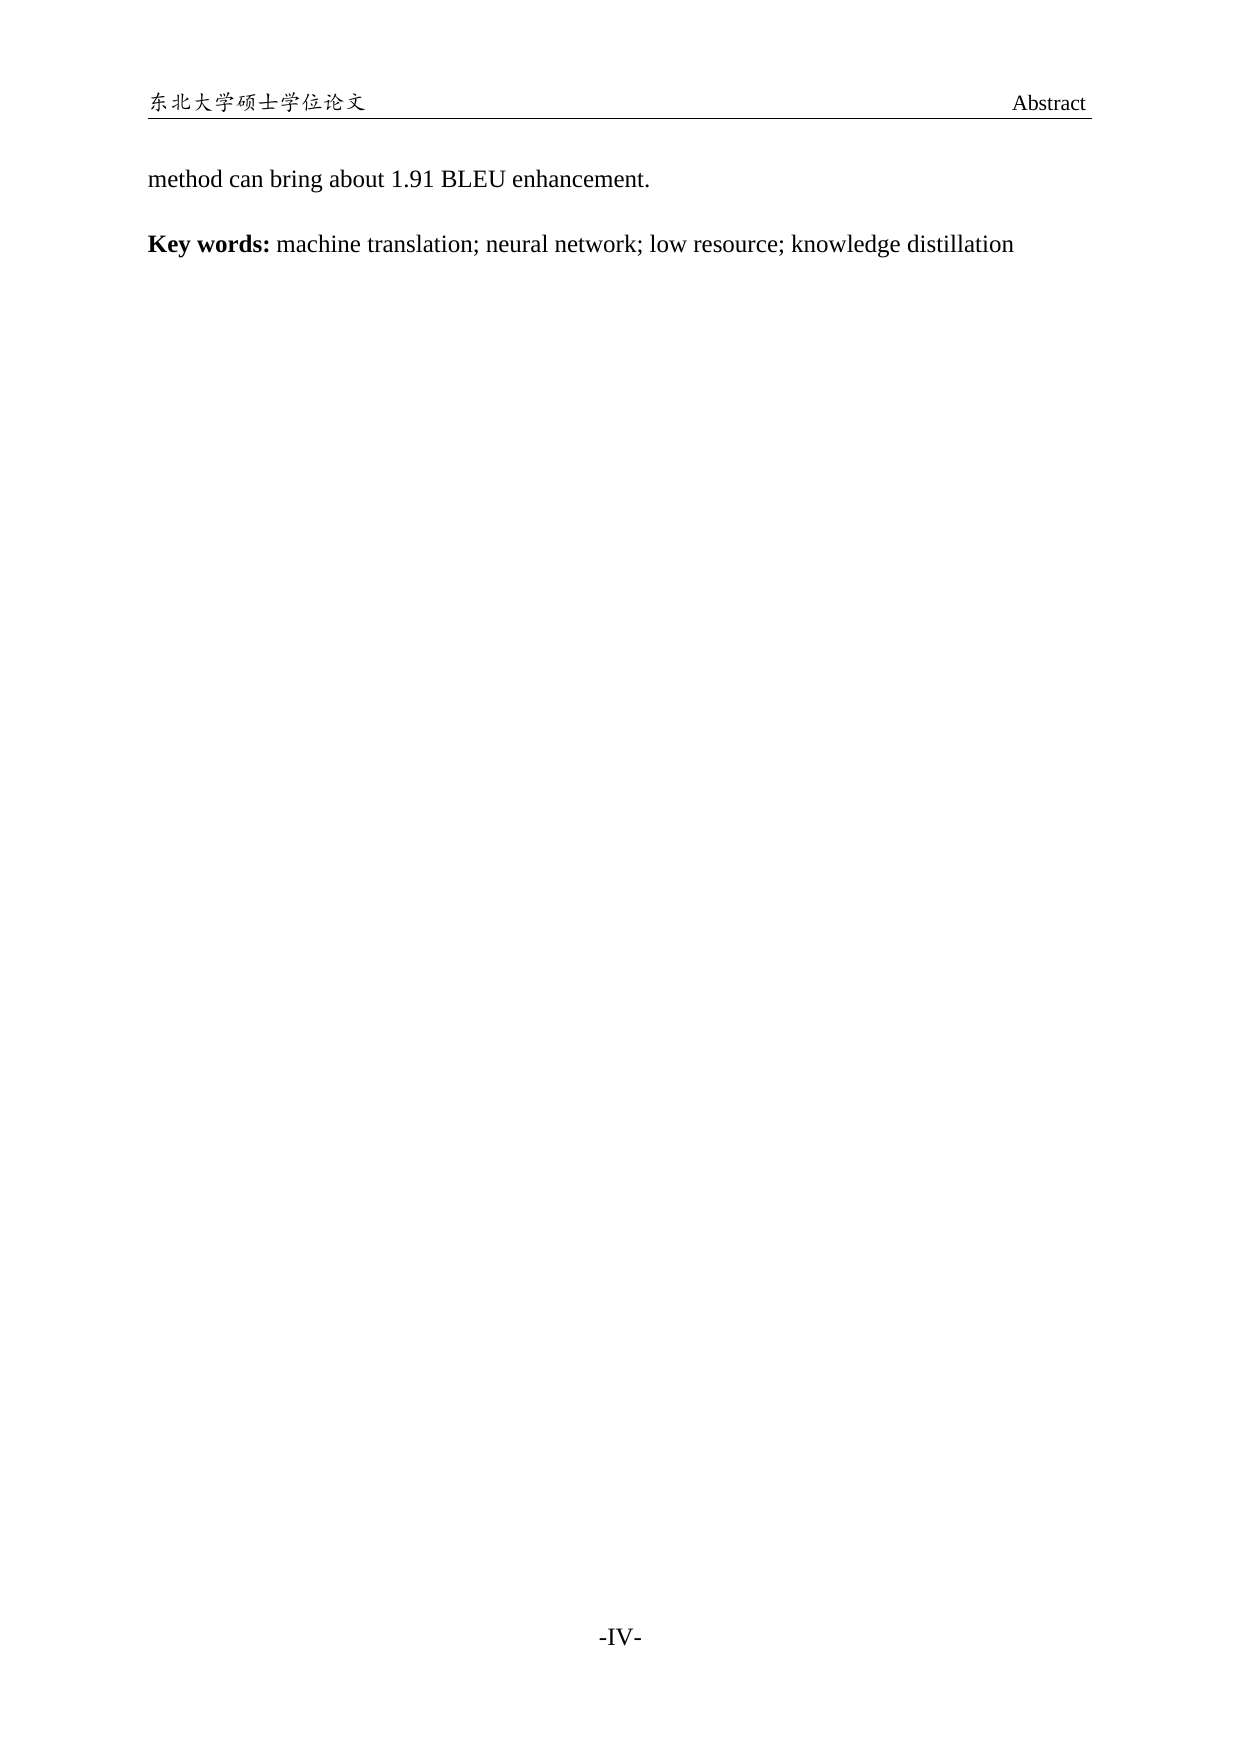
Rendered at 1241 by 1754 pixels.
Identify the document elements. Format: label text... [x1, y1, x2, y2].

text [148, 162, 1092, 194]
text Key words: machine translation; neural network; low resource; knowledge distillation [148, 227, 1092, 259]
